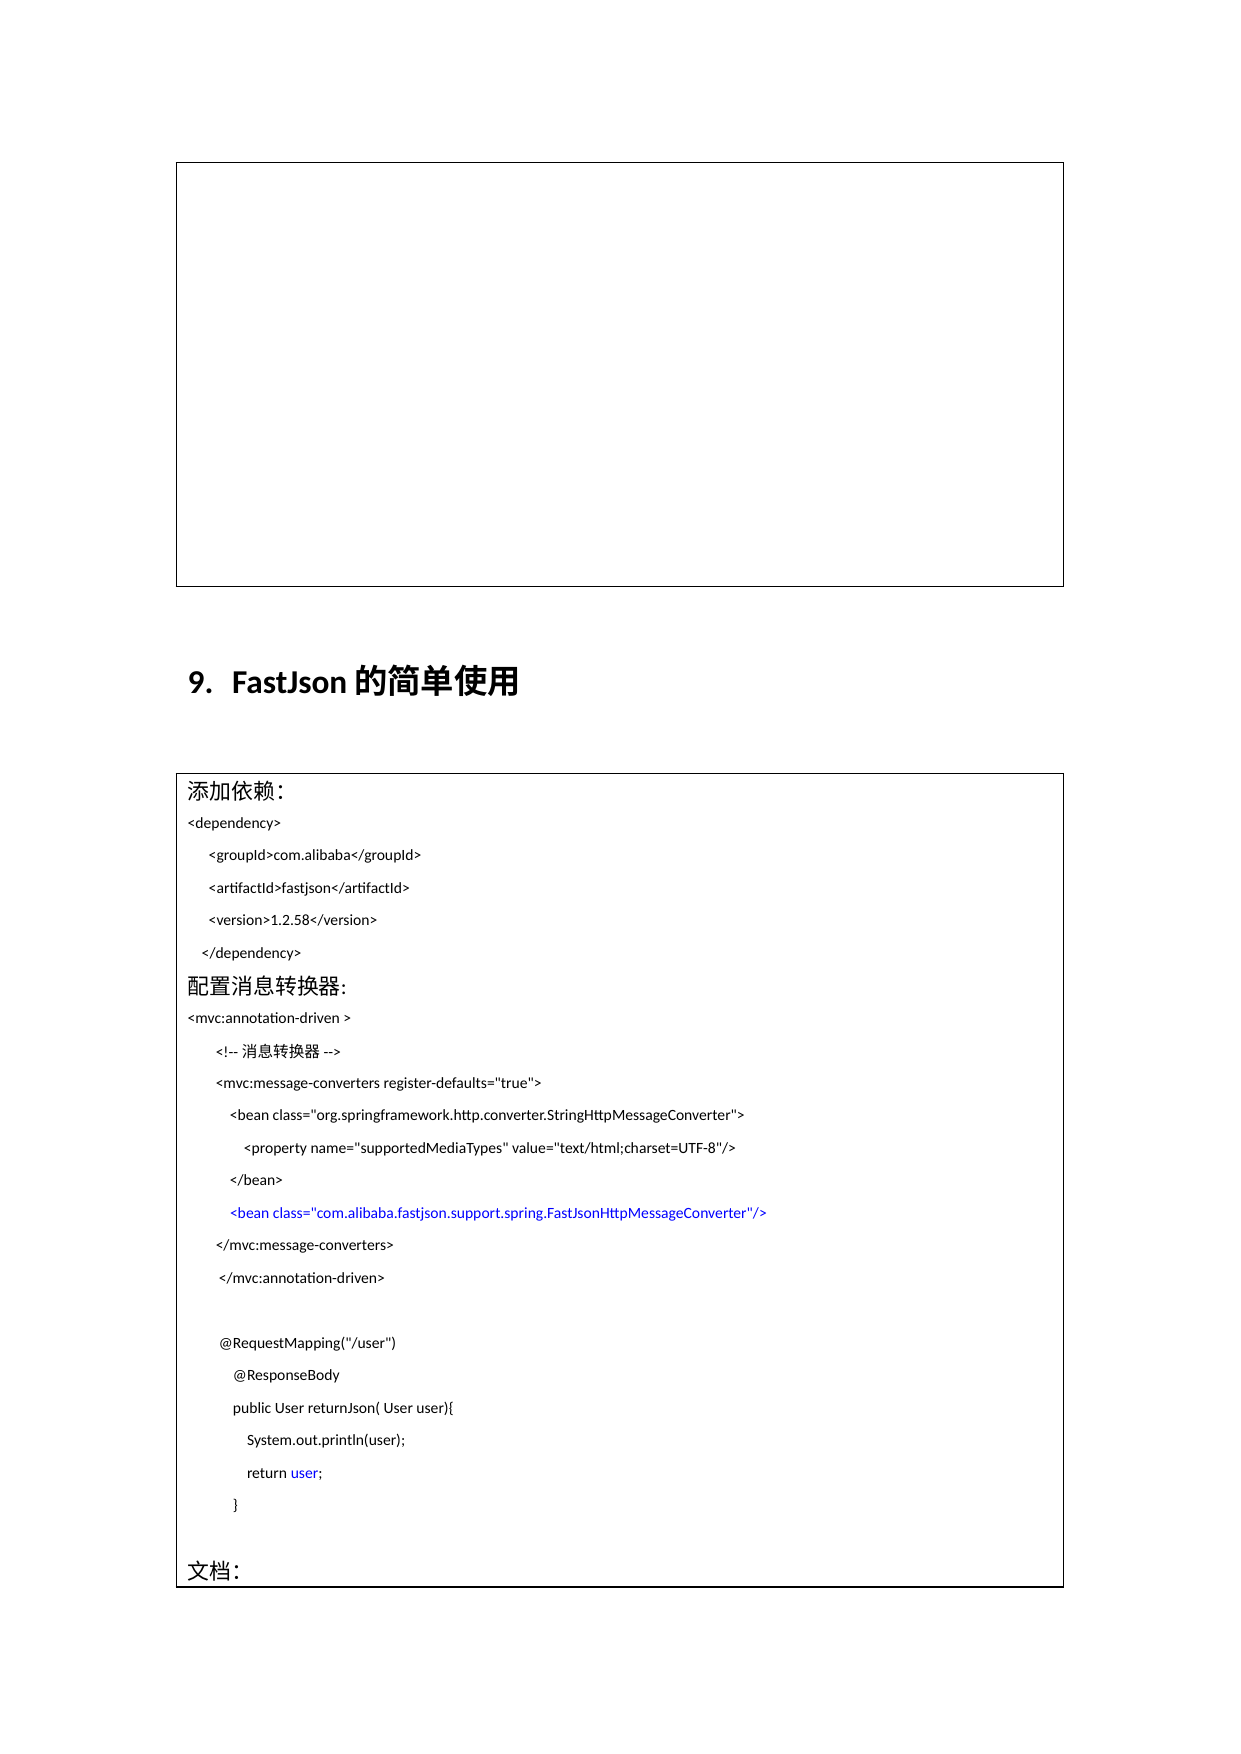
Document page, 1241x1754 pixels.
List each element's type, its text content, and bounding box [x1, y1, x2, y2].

subtitle FastJson的简单使用 [187, 646, 1053, 711]
table_header [177, 163, 1063, 586]
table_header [177, 774, 1063, 1586]
